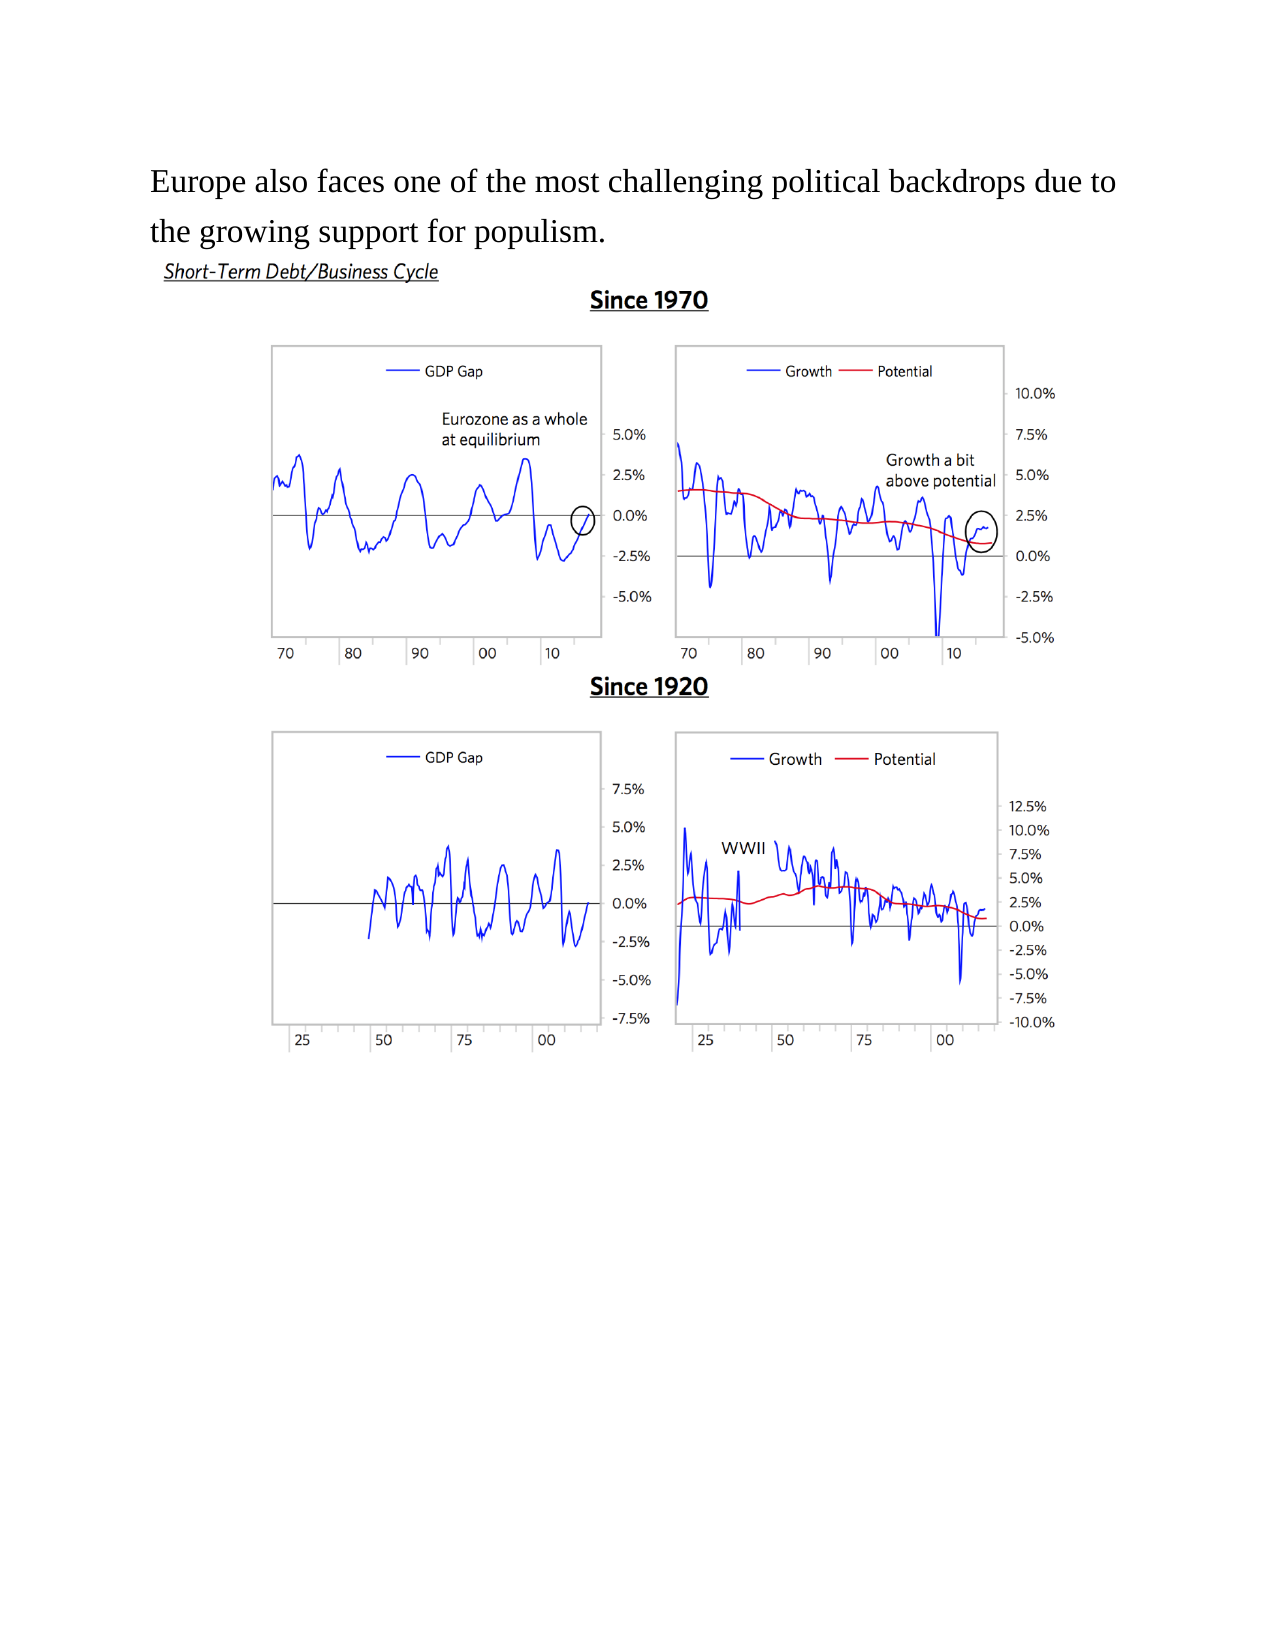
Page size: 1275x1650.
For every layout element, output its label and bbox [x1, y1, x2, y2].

text [150, 150, 1125, 250]
picture [150, 250, 1079, 1067]
